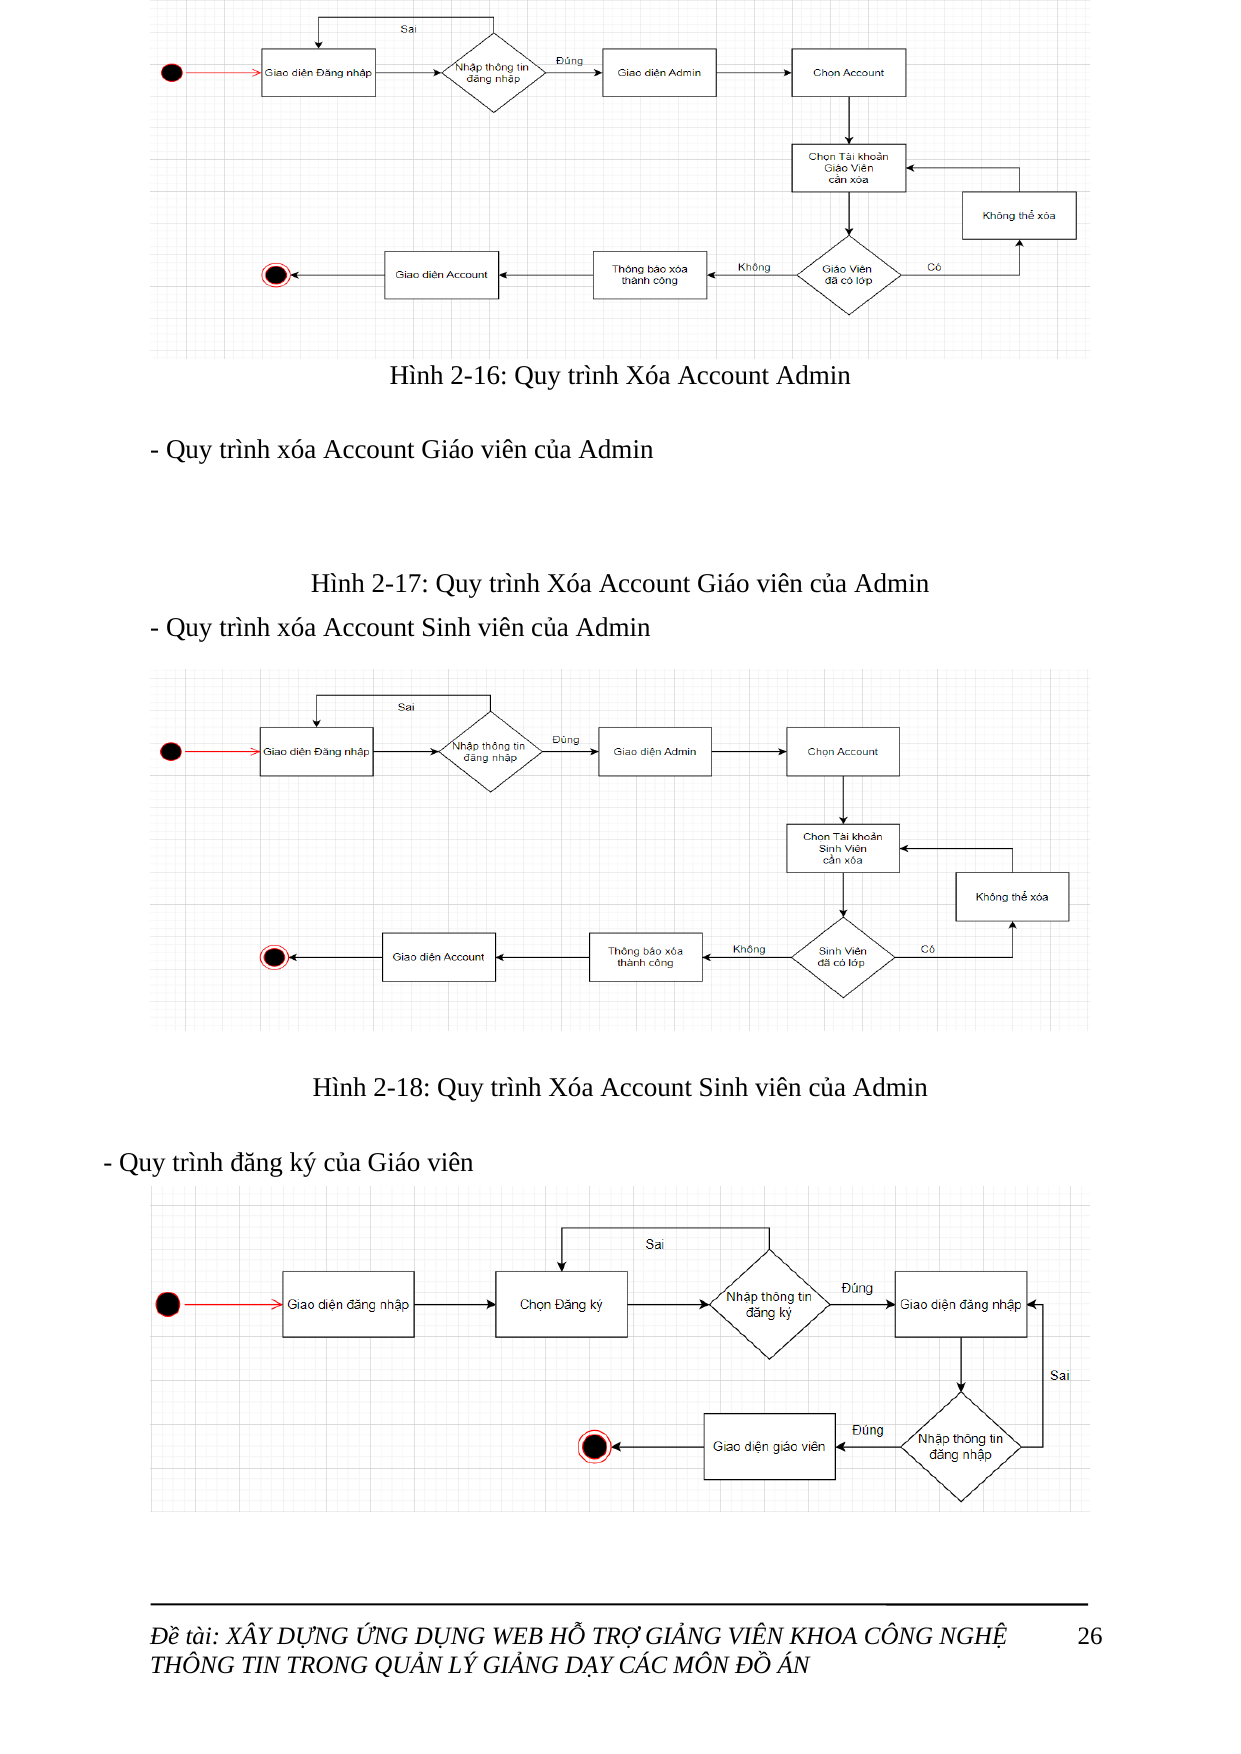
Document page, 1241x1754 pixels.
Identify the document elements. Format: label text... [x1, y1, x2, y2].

text - Quy trình đăng ký của Giáo viên [103, 1146, 1090, 1177]
text - Quy trình xóa Account Giáo viên của Admin [150, 433, 1090, 465]
picture [150, 0, 1091, 359]
text Hình 2-17: Quy trình Xóa Account Giáo viên của Admin [150, 567, 1090, 598]
picture [150, 669, 1091, 1031]
picture [150, 1186, 1091, 1512]
text Hình 2-18: Quy trình Xóa Account Sinh viên của Admin [150, 1071, 1090, 1103]
text - Quy trình xóa Account Sinh viên của Admin [150, 611, 1090, 642]
text Hình 2-16: Quy trình Xóa Account Admin [150, 359, 1090, 390]
